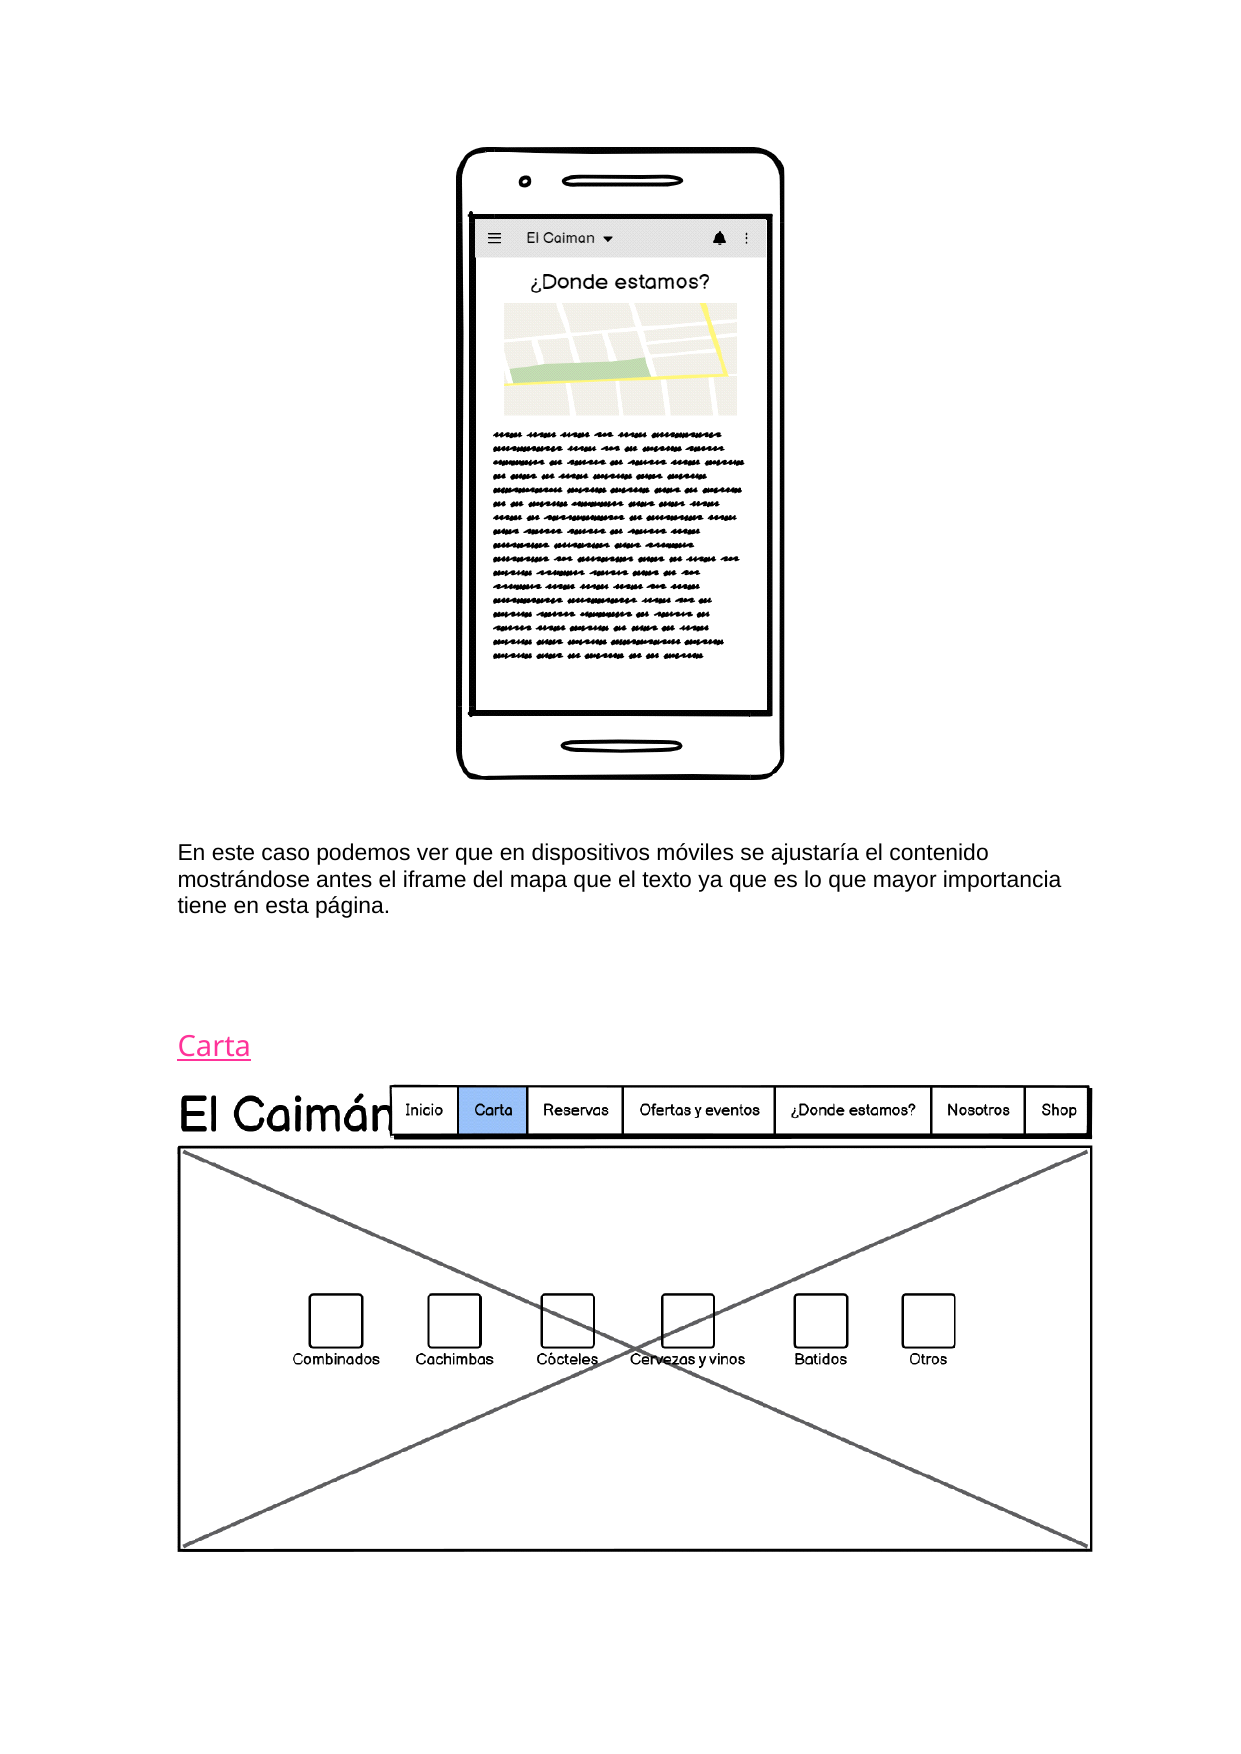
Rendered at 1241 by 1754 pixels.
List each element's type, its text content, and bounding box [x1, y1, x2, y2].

text En este caso podemos ver que en dispositivos móviles se ajustaría el contenido mostrándose antes el iframe del mapa que el texto ya que es lo que mayor importancia tiene en esta página. [177, 839, 1063, 918]
picture [177, 1084, 1093, 1552]
subtitle Carta [177, 1025, 1063, 1065]
picture [455, 147, 785, 780]
